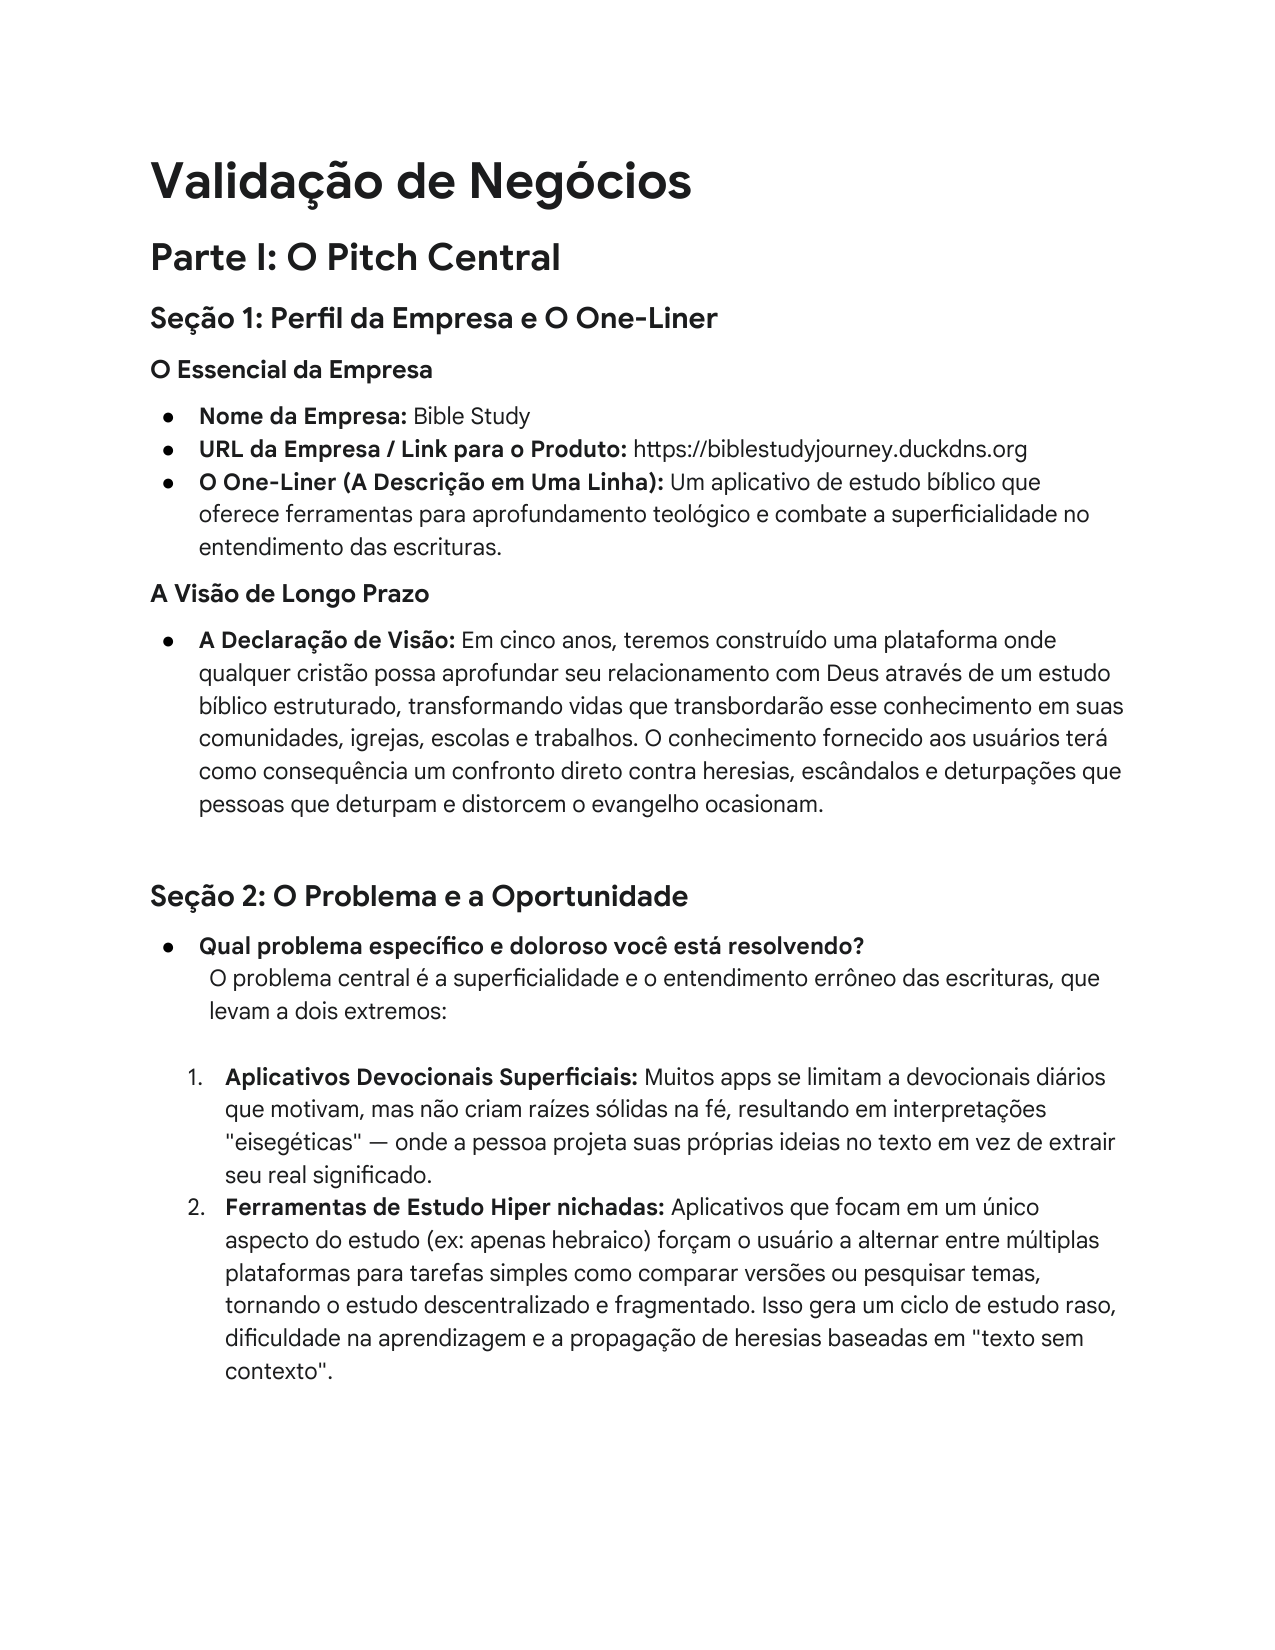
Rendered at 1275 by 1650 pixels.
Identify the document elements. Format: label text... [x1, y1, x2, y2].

list URL da Empresa / Link para o Produto: https://biblestudyjourney.duckdns.org [161, 435, 1125, 464]
list O One-Liner (A Descrição em Uma Linha): Um aplicativo de estudo bíblico que oferece ferramentas para aprofundamento teológico e combate a superficialidade no entendimento das escrituras. [161, 468, 1125, 562]
list Nome da Empresa: Bible Study [161, 402, 1125, 431]
subtitle O Essencial da Empresa [150, 354, 1125, 385]
subtitle Validação de Negócios [150, 150, 1125, 213]
list A Declaração de Visão: Em cinco anos, teremos construído uma plataforma onde qualquer cristão possa aprofundar seu relacionamento com Deus através de um estudo bíblico estruturado, transformando vidas que transbordarão esse conhecimento em suas comunidades, igrejas, escolas e trabalhos. O conhecimento fornecido aos usuários terá como consequência um confronto direto contra heresias, escândalos e deturpações que pessoas que deturpam e distorcem o evangelho ocasionam. [161, 627, 1125, 819]
subtitle Parte I: O Pitch Central [150, 234, 1125, 281]
subtitle Seção 2: O Problema e a Oportunidade [150, 878, 1125, 914]
subtitle Seção 1: Perfil da Empresa e O One-Liner [150, 300, 1125, 336]
list Ferramentas de Estudo Hiper nichadas: Aplicativos que focam em um único aspecto do estudo (ex: apenas hebraico) forçam o usuário a alternar entre múltiplas plataformas para tarefas simples como comparar versões ou pesquisar temas, tornando o estudo descentralizado e fragmentado. Isso gera um ciclo de estudo raso, dificuldade na aprendizagem e a propagação de heresias baseadas em "texto sem contexto". [187, 1194, 1125, 1386]
subtitle A Visão de Longo Prazo [150, 578, 1125, 610]
text O problema central é a superficialidade e o entendimento errôneo das escrituras, que levam a dois extremos: [209, 965, 1125, 1026]
list Qual problema específico e doloroso você está resolvendo? [161, 932, 1125, 961]
list Aplicativos Devocionais Superficiais: Muitos apps se limitam a devocionais diários que motivam, mas não criam raízes sólidas na fé, resultando em interpretações "eisegéticas" — onde a pessoa projeta suas próprias ideias no texto em vez de extrair seu real significado. [187, 1063, 1125, 1190]
